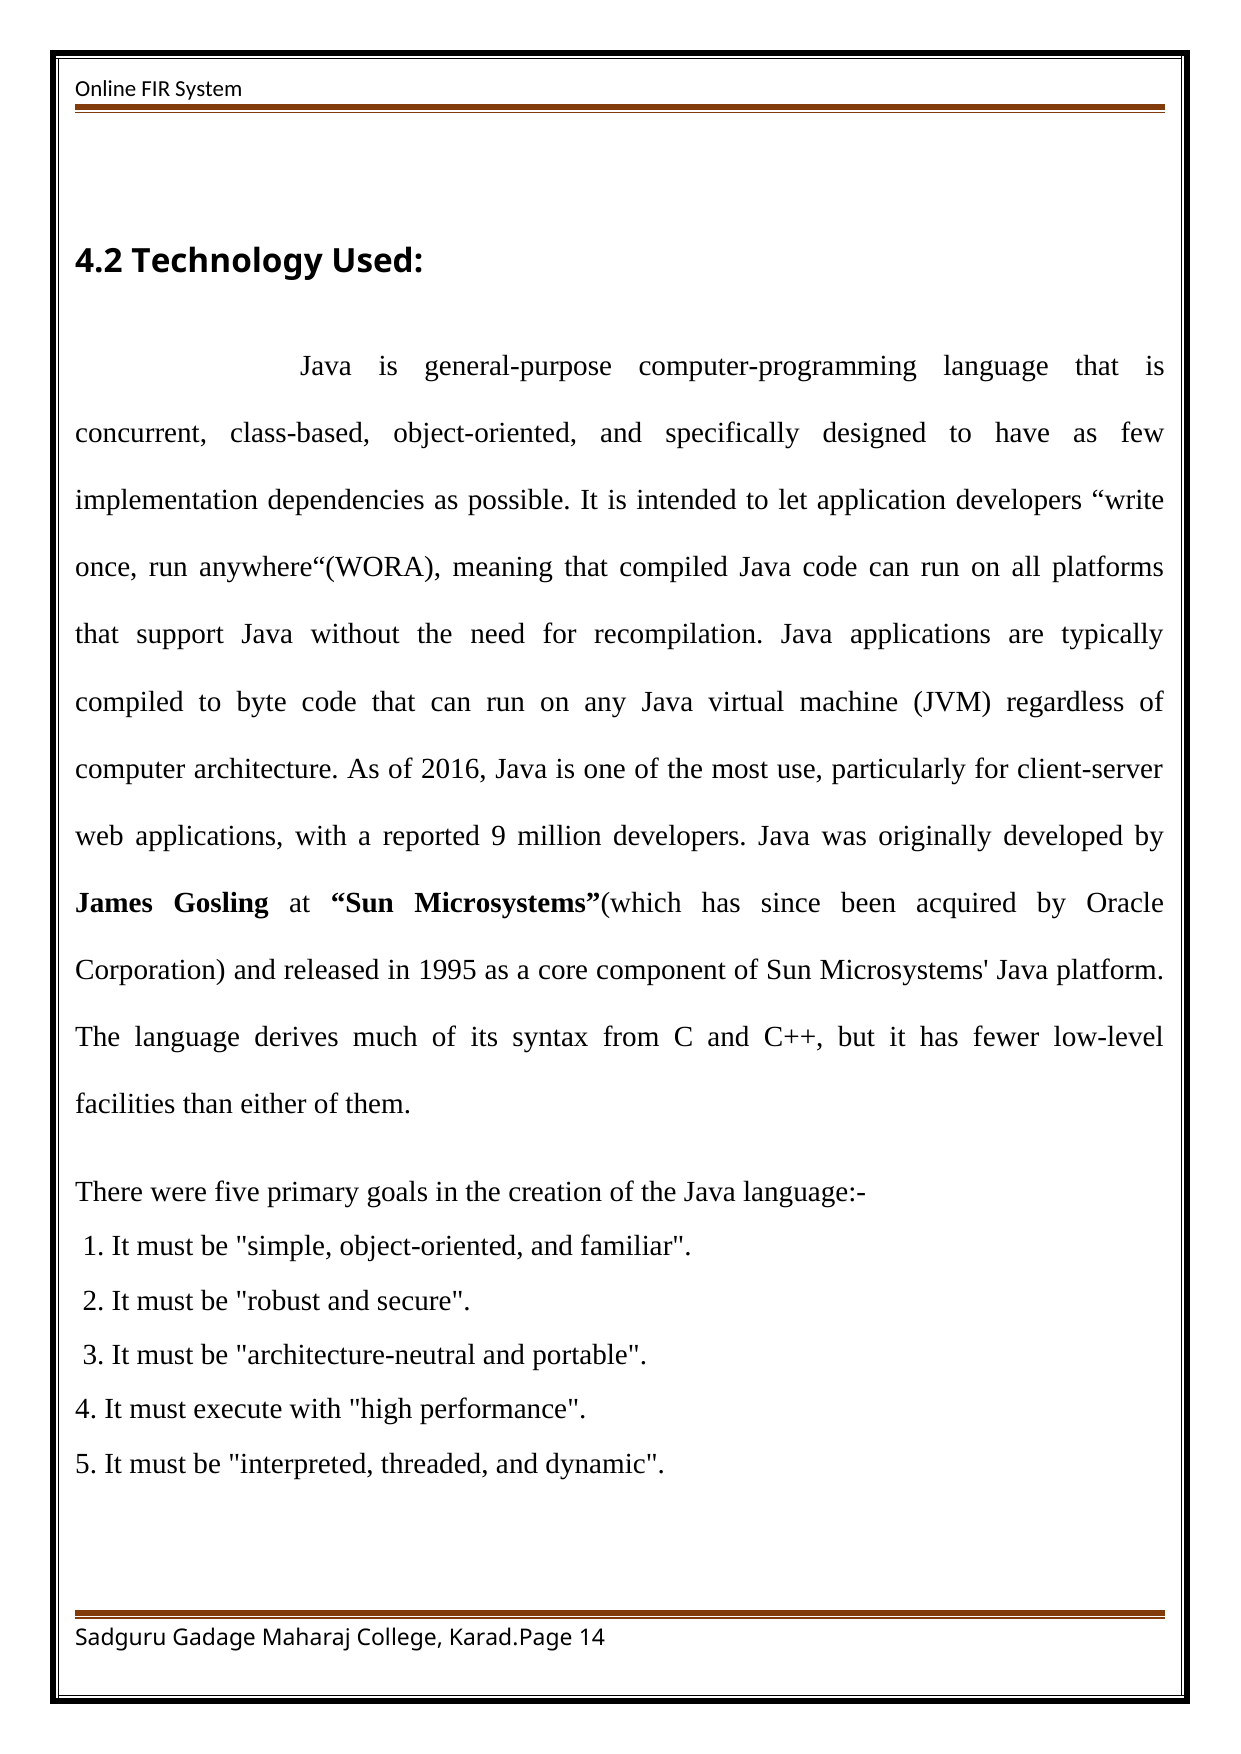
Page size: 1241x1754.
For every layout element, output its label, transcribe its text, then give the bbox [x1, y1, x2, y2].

text 4. It must execute with "high performance". [75, 1392, 1165, 1425]
text 4.2 Technology Used: [75, 237, 1165, 282]
text 5. It must be "interpreted, threaded, and dynamic". [75, 1446, 1165, 1479]
text 3. It must be "architecture-neutral and portable". [75, 1337, 1165, 1371]
text There were five primary goals in the creation of the Java language:- [75, 1174, 1165, 1208]
text Java is general-purpose computer-programming language that is concurrent, class-based, object-oriented, and specifically designed to have as few implementation dependencies as possible. It is intended to let application developers “write once, run anywhere“(WORA), meaning that compiled Java code can run on all platforms that support Java without the need for recompilation. Java applications are typically compiled to byte code that can run on any Java virtual machine (JVM) regardless of computer architecture. As of 2016, Java is one of the most use, particularly for client-server web applications, with a reported 9 million developers. Java was originally developed by James Gosling at “Sun Microsystems”(which has since been acquired by Oracle Corporation) and released in 1995 as a core component of Sun Microsystems' Java platform. The language derives much of its syntax from C and C++, but it has fewer low-level facilities than either of them. [75, 348, 1165, 1120]
text 2. It must be "robust and secure". [75, 1283, 1165, 1316]
text 1. It must be "simple, object-oriented, and familiar". [75, 1228, 1165, 1262]
